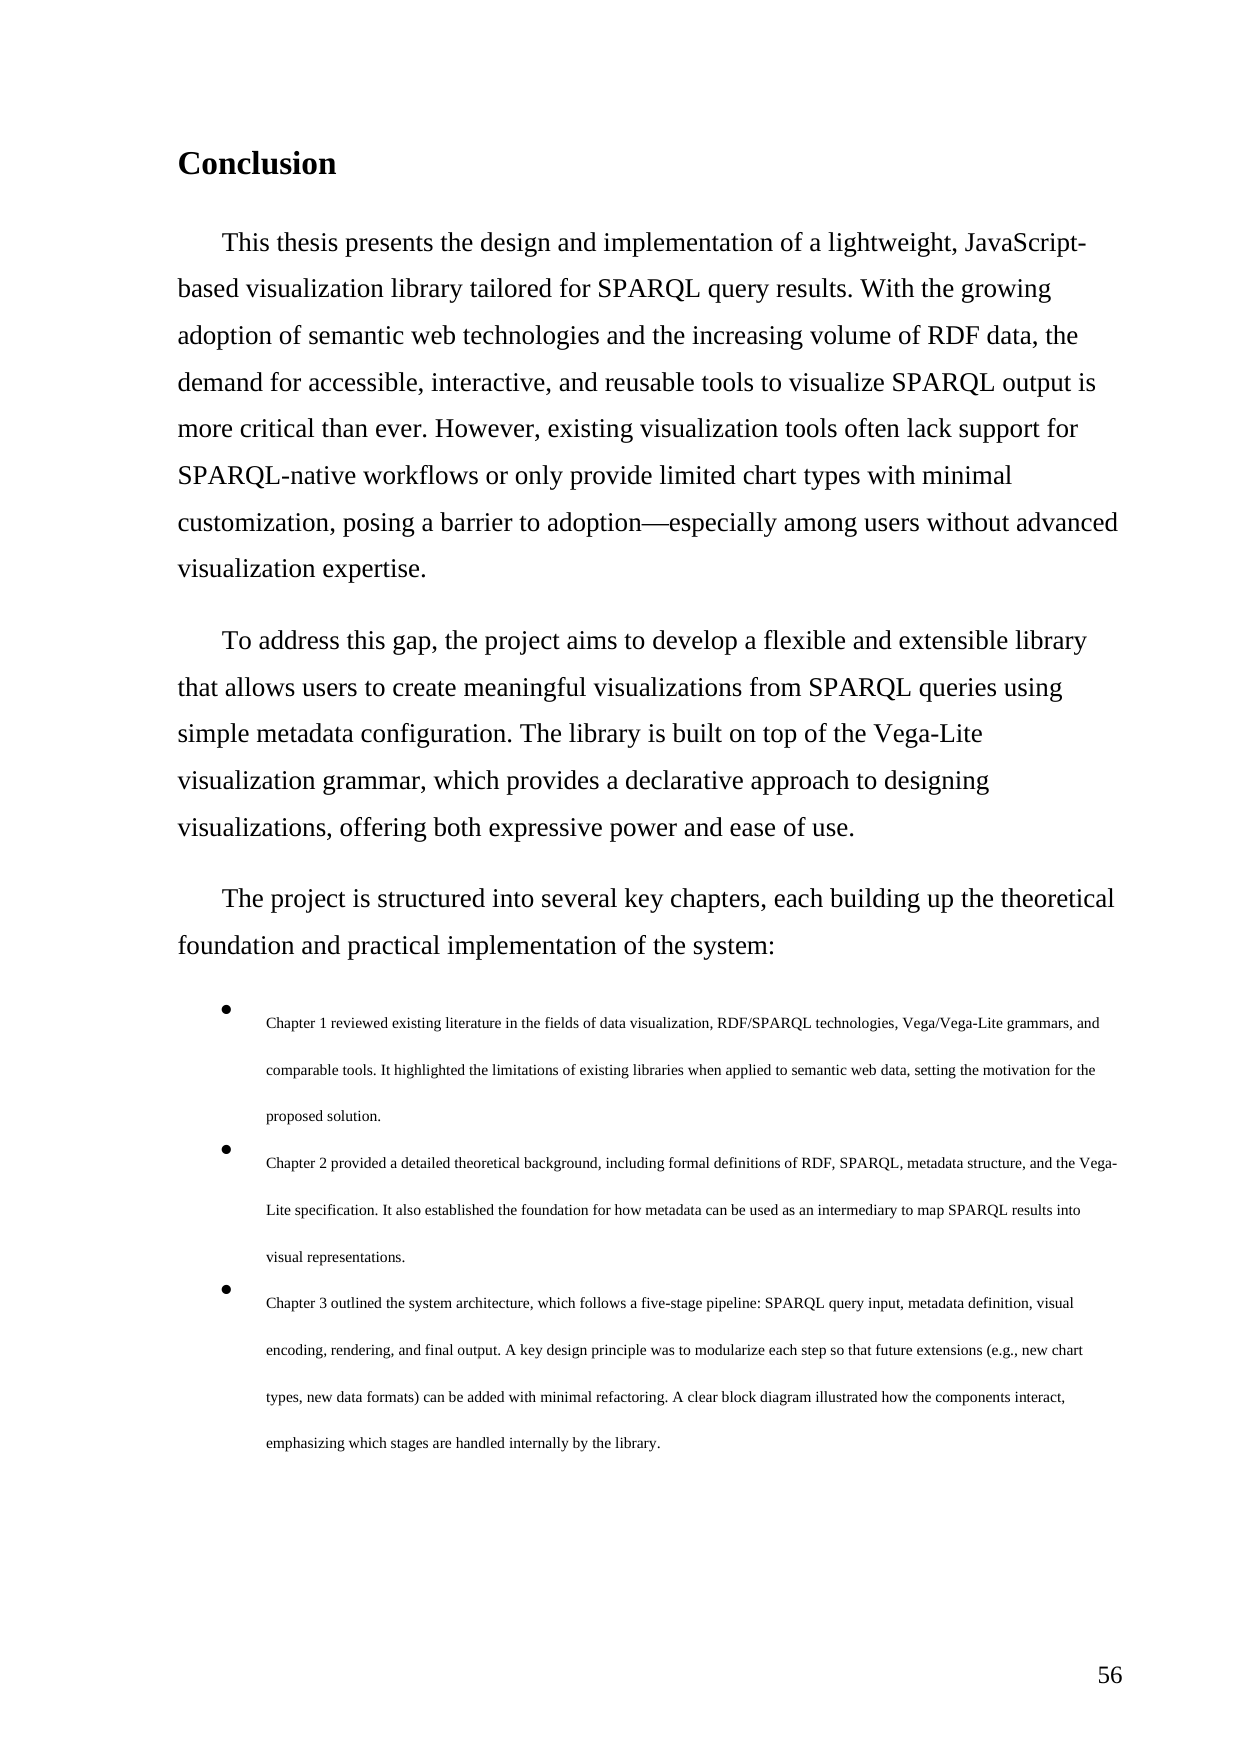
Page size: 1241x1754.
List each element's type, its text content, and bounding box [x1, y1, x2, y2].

list Chapter 2 provided a detailed theoretical background, including formal definitions of RDF, SPARQL, metadata structure, and the Vega-Lite specification. It also established the foundation for how metadata can be used as an intermediary to map SPARQL results into visual representations. [222, 1141, 1122, 1265]
list Chapter 3 outlined the system architecture, which follows a five-stage pipeline: SPARQL query input, metadata definition, visual encoding, rendering, and final output. A key design principle was to modularize each step so that future extensions (e.g., new chart types, new data formats) can be added with minimal refactoring. A clear block diagram illustrated how the components interact, emphasizing which stages are handled internally by the library. [222, 1281, 1122, 1452]
list Chapter 1 reviewed existing literature in the fields of data visualization, RDF/SPARQL technologies, Vega/Vega-Lite grammars, and comparable tools. It highlighted the limitations of existing libraries when applied to semantic web data, setting the motivation for the proposed solution. [222, 1001, 1122, 1125]
subtitle Conclusion [177, 143, 1122, 181]
text To address this gap, the project aims to develop a flexible and extensible library that allows users to create meaningful visualizations from SPARQL queries using simple metadata configuration. The library is built on top of the Vega-Lite visualization grammar, which provides a declarative approach to designing visualizations, offering both expressive power and ease of use. [177, 624, 1122, 842]
text This thesis presents the design and implementation of a lightweight, JavaScript-based visualization library tailored for SPARQL query results. With the growing adoption of semantic web technologies and the increasing volume of RDF data, the demand for accessible, interactive, and reusable tools to visualize SPARQL output is more critical than ever. However, existing visualization tools often lack support for SPARQL-native workflows or only provide limited chart types with minimal customization, posing a barrier to adoption—especially among users without advanced visualization expertise. [177, 226, 1122, 583]
text The project is structured into several key chapters, each building up the theoretical foundation and practical implementation of the system: [177, 882, 1122, 960]
